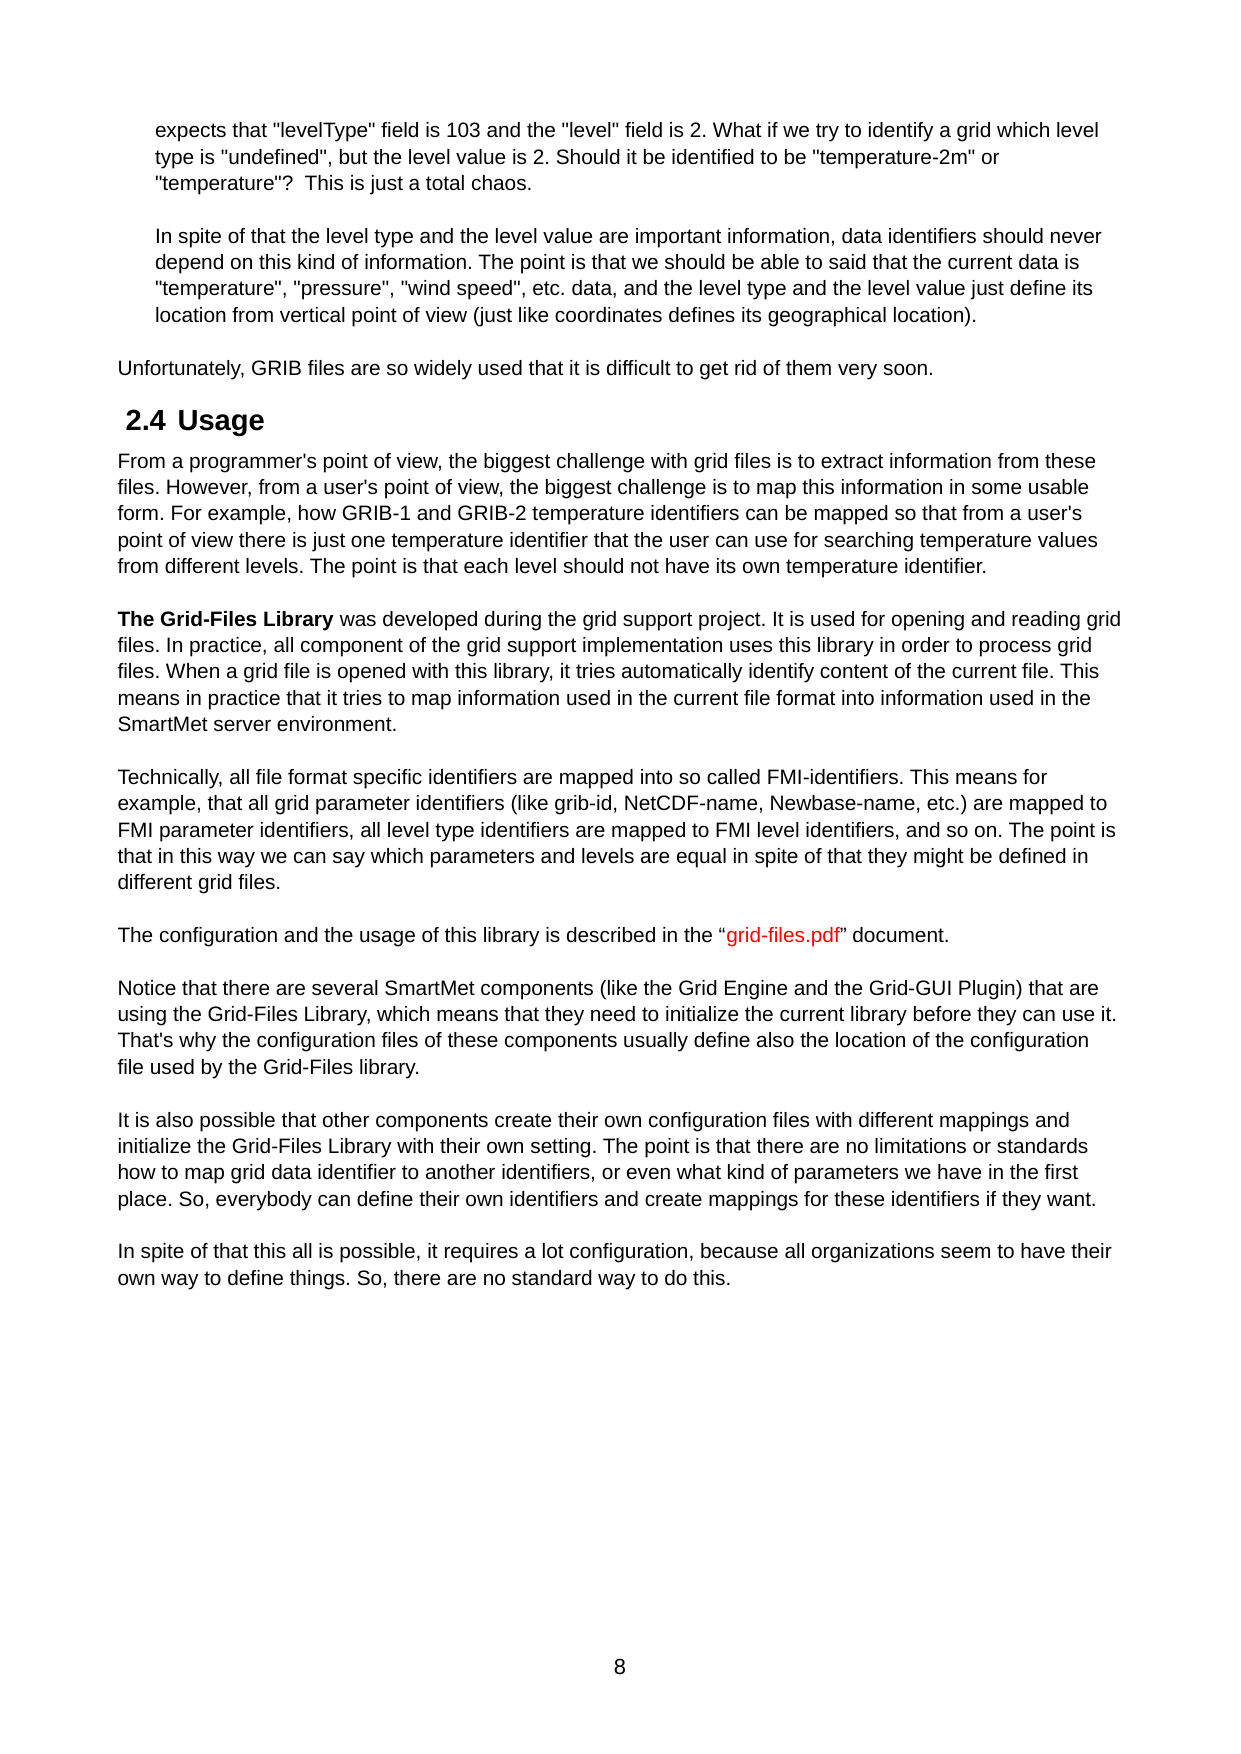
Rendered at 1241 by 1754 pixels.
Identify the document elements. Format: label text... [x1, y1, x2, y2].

text The configuration and the usage of this library is described in the “grid-files.pdf” document. [117, 923, 1122, 947]
subtitle Usage [117, 402, 1122, 436]
text Unfortunately, GRIB files are so widely used that it is difficult to get rid of them very soon. [117, 355, 1122, 379]
text Technically, all file format specific identifiers are mapped into so called FMI-identifiers. This means for example, that all grid parameter identifiers (like grib-id, NetCDF-name, Newbase-name, etc.) are mapped to FMI parameter identifiers, all level type identifiers are mapped to FMI level identifiers, and so on. The point is that in this way we can say which parameters and levels are equal in spite of that they might be defined in different grid files. [117, 765, 1122, 894]
text From a programmer's point of view, the biggest challenge with grid files is to extract information from these files. However, from a user's point of view, the biggest challenge is to map this information in some usable form. For example, how GRIB-1 and GRIB-2 temperature identifiers can be mapped so that from a user's point of view there is just one temperature identifier that the user can use for searching temperature values from different levels. The point is that each level should not have its own temperature identifier. [117, 448, 1122, 578]
text In spite of that this all is possible, it requires a lot configuration, because all organizations seem to have their own way to define things. So, there are no standard way to do this. [117, 1239, 1122, 1289]
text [155, 118, 1122, 195]
text Notice that there are several SmartMet components (like the Grid Engine and the Grid-GUI Plugin) that are using the Grid-Files Library, which means that they need to initialize the current library before they can use it. That's why the configuration files of these components usually define also the location of the configuration file used by the Grid-Files library. [117, 976, 1122, 1079]
text In spite of that the level type and the level value are important information, data identifiers should never depend on this kind of information. The point is that we should be able to said that the current data is "temperature", "pressure", "wind speed", etc. data, and the level type and the level value just define its location from vertical point of view (just like coordinates defines its geographical location). [155, 223, 1122, 327]
text The Grid-Files Library was developed during the grid support project. It is used for opening and reading grid files. In practice, all component of the grid support implementation uses this library in order to process grid files. When a grid file is opened with this library, it tries automatically identify content of the current file. This means in practice that it tries to map information used in the current file format into information used in the SmartMet server environment. [117, 607, 1122, 736]
text It is also possible that other components create their own configuration files with different mappings and initialize the Grid-Files Library with their own setting. The point is that there are no limitations or standards how to map grid data identifier to another identifiers, or even what kind of parameters we have in the first place. So, everybody can define their own identifiers and create mappings for these identifiers if they want. [117, 1107, 1122, 1210]
